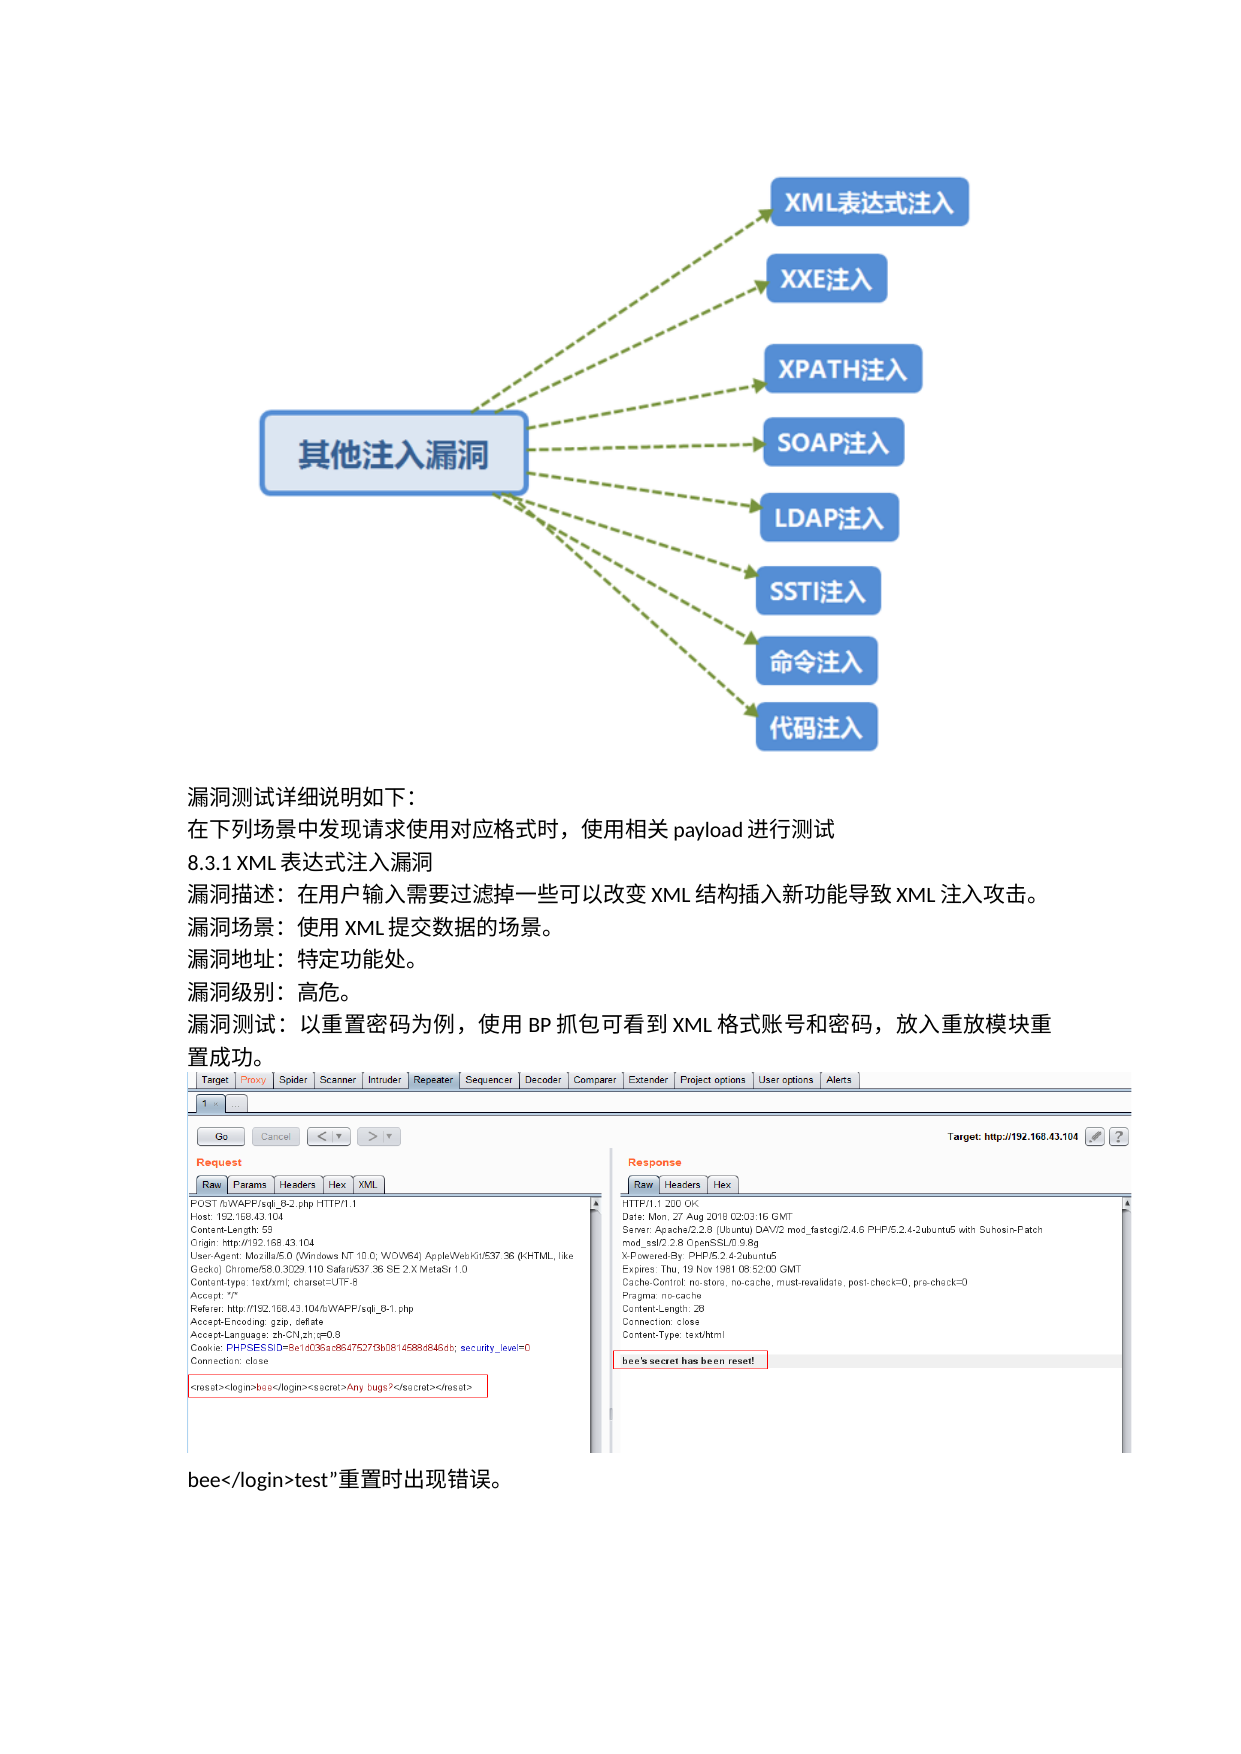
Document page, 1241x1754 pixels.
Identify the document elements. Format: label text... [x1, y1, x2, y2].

text 漏洞测试详细说明如下： [187, 779, 1053, 812]
picture [187, 1072, 1132, 1453]
text 漏洞地址：特定功能处。 [187, 942, 1053, 974]
picture [187, 162, 1132, 765]
text 在下列场景中发现请求使用对应格式时，使用相关payload进行测试 [187, 812, 1053, 844]
text 漏洞描述：在用户输入需要过滤掉一些可以改变XML结构插入新功能导致XML注入攻击。 [187, 877, 1053, 909]
text 漏洞测试：以重置密码为例，使用BP抓包可看到XML格式账号和密码，放入重放模块重置成功。 [187, 1007, 1053, 1072]
text 漏洞级别：高危。 [187, 974, 1053, 1007]
text 漏洞场景：使用XML提交数据的场景。 [187, 909, 1053, 942]
text bee</login>test”重置时出现错误。 [187, 1462, 1053, 1494]
text 8.3.1 XML表达式注入漏洞 [187, 844, 1053, 877]
